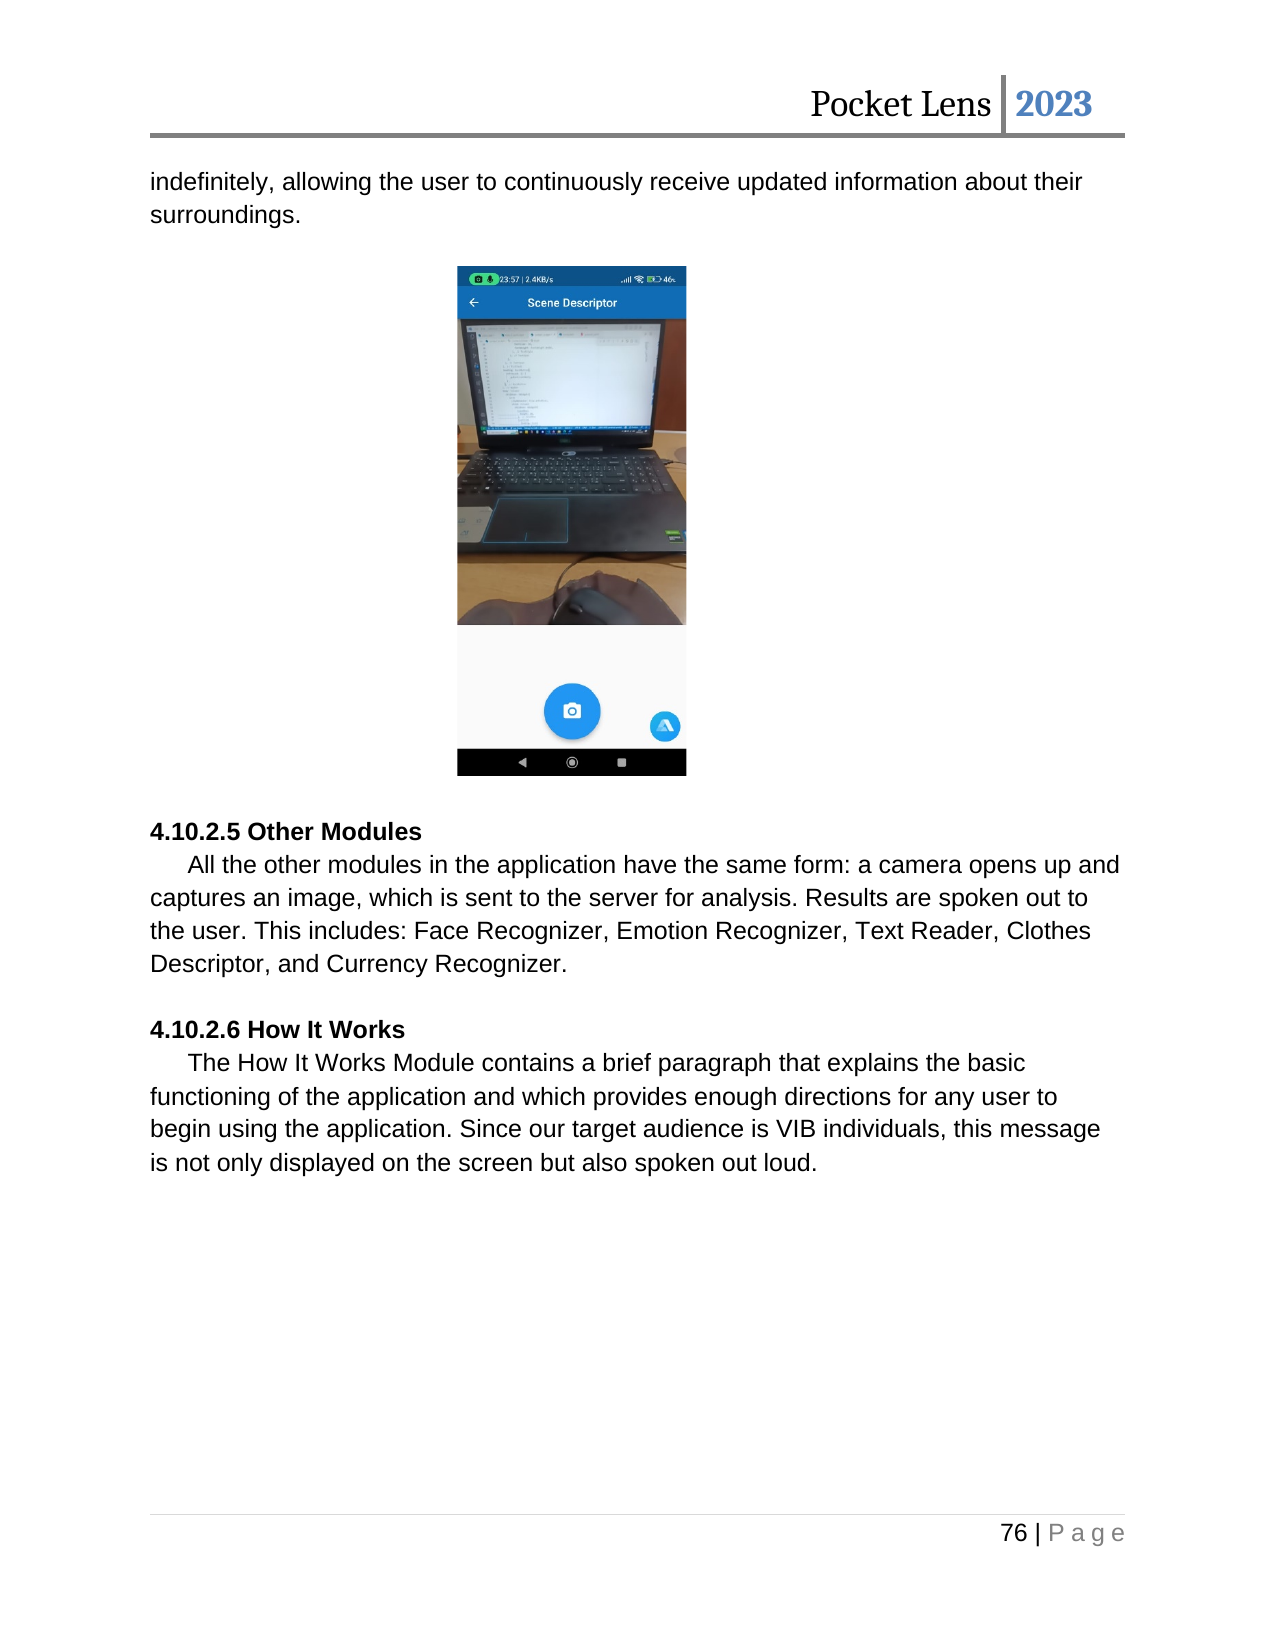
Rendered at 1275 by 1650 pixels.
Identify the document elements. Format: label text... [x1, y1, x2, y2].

text 4.10.2.5 Other Modules [150, 817, 1125, 846]
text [150, 167, 1125, 228]
text The How It Works Module contains a brief paragraph that explains the basic functioning of the application and which provides enough directions for any user to begin using the application. Since our target audience is VIB individuals, this message is not only displayed on the screen but also spoken out loud. [150, 1048, 1125, 1176]
picture [457, 266, 687, 776]
text 4.10.2.6 How It Works [150, 1015, 1125, 1044]
text All the other modules in the application have the same form: a camera opens up and captures an image, which is sent to the server for analysis. Results are spoken out to the user. This includes: Face Recognizer, Emotion Recognizer, Text Reader, Clothes Descriptor, and Currency Recognizer. [150, 850, 1125, 978]
